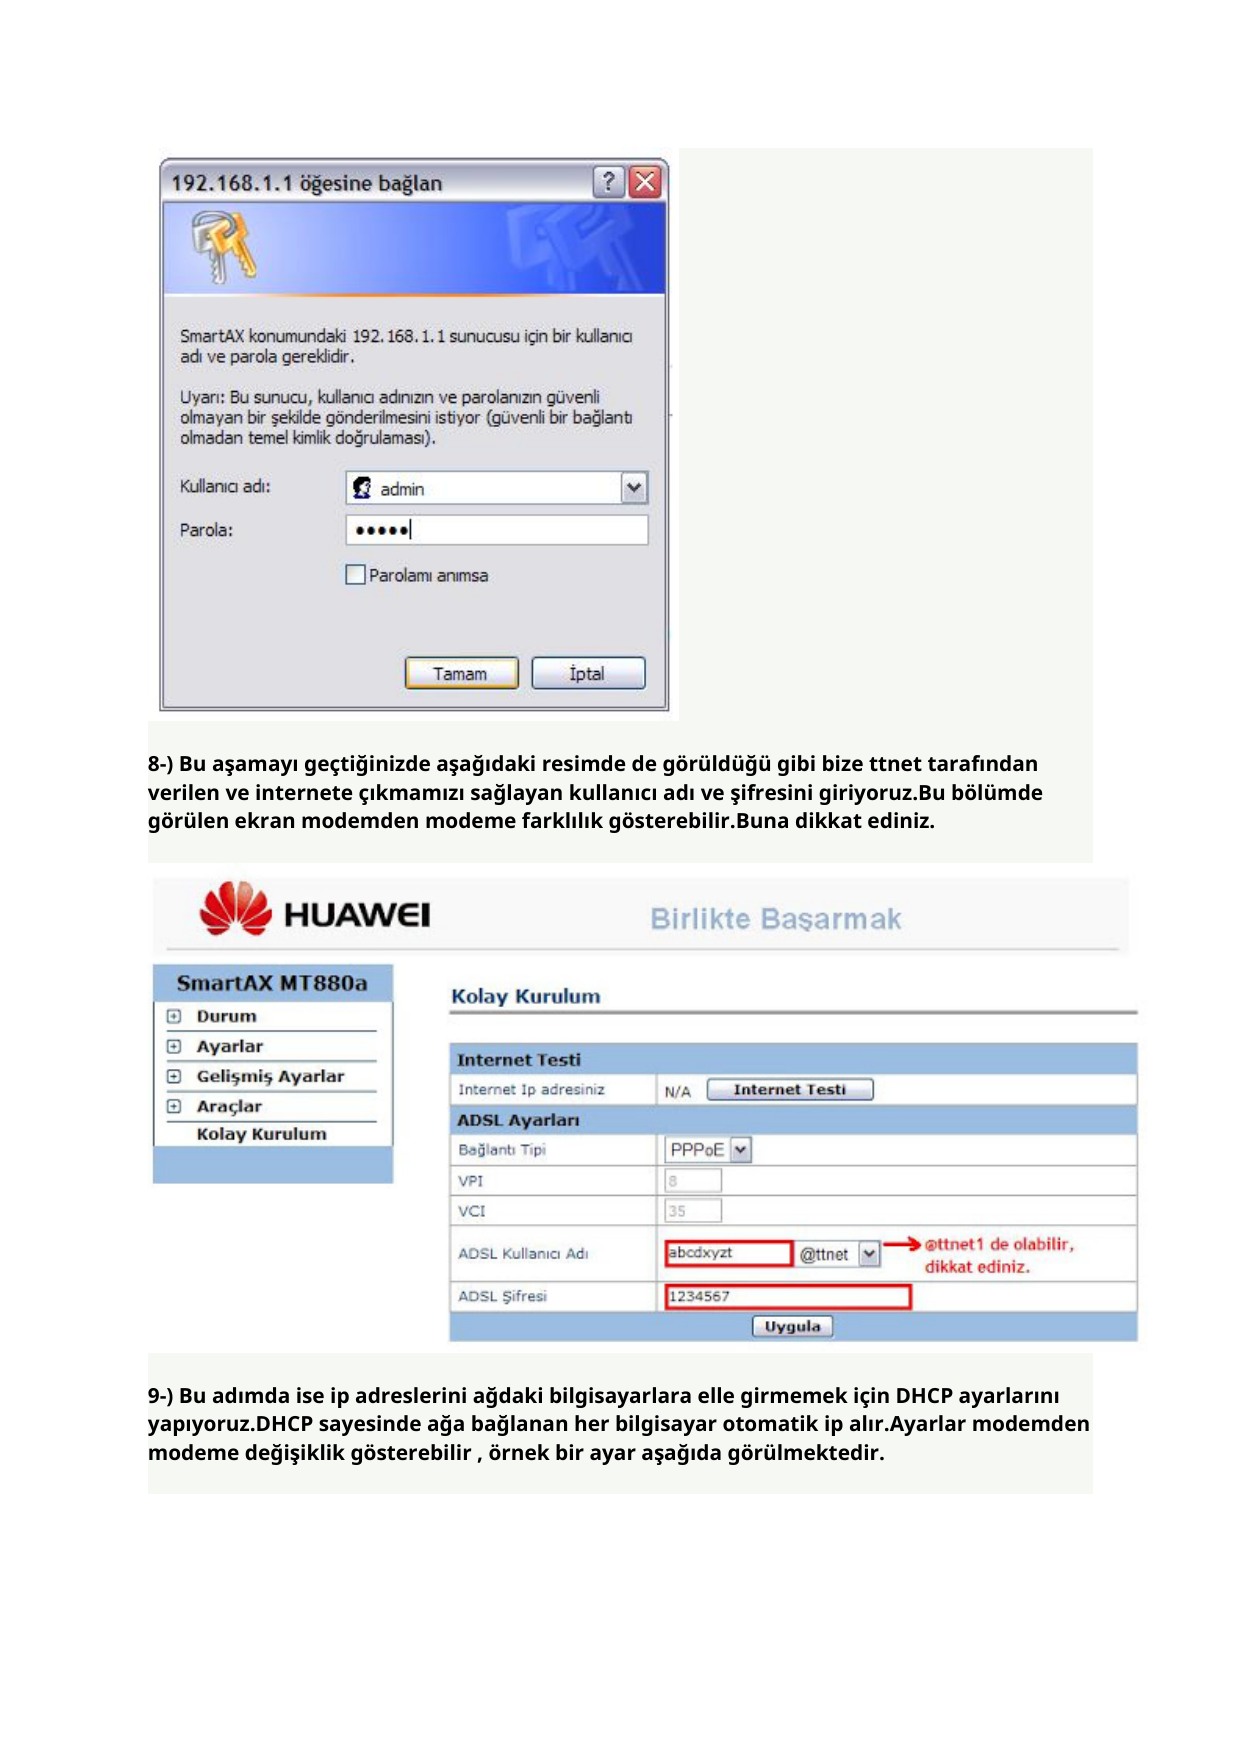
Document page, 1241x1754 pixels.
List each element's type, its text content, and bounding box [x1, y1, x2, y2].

picture [147, 863, 1148, 1353]
picture [147, 147, 679, 721]
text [148, 148, 1093, 863]
